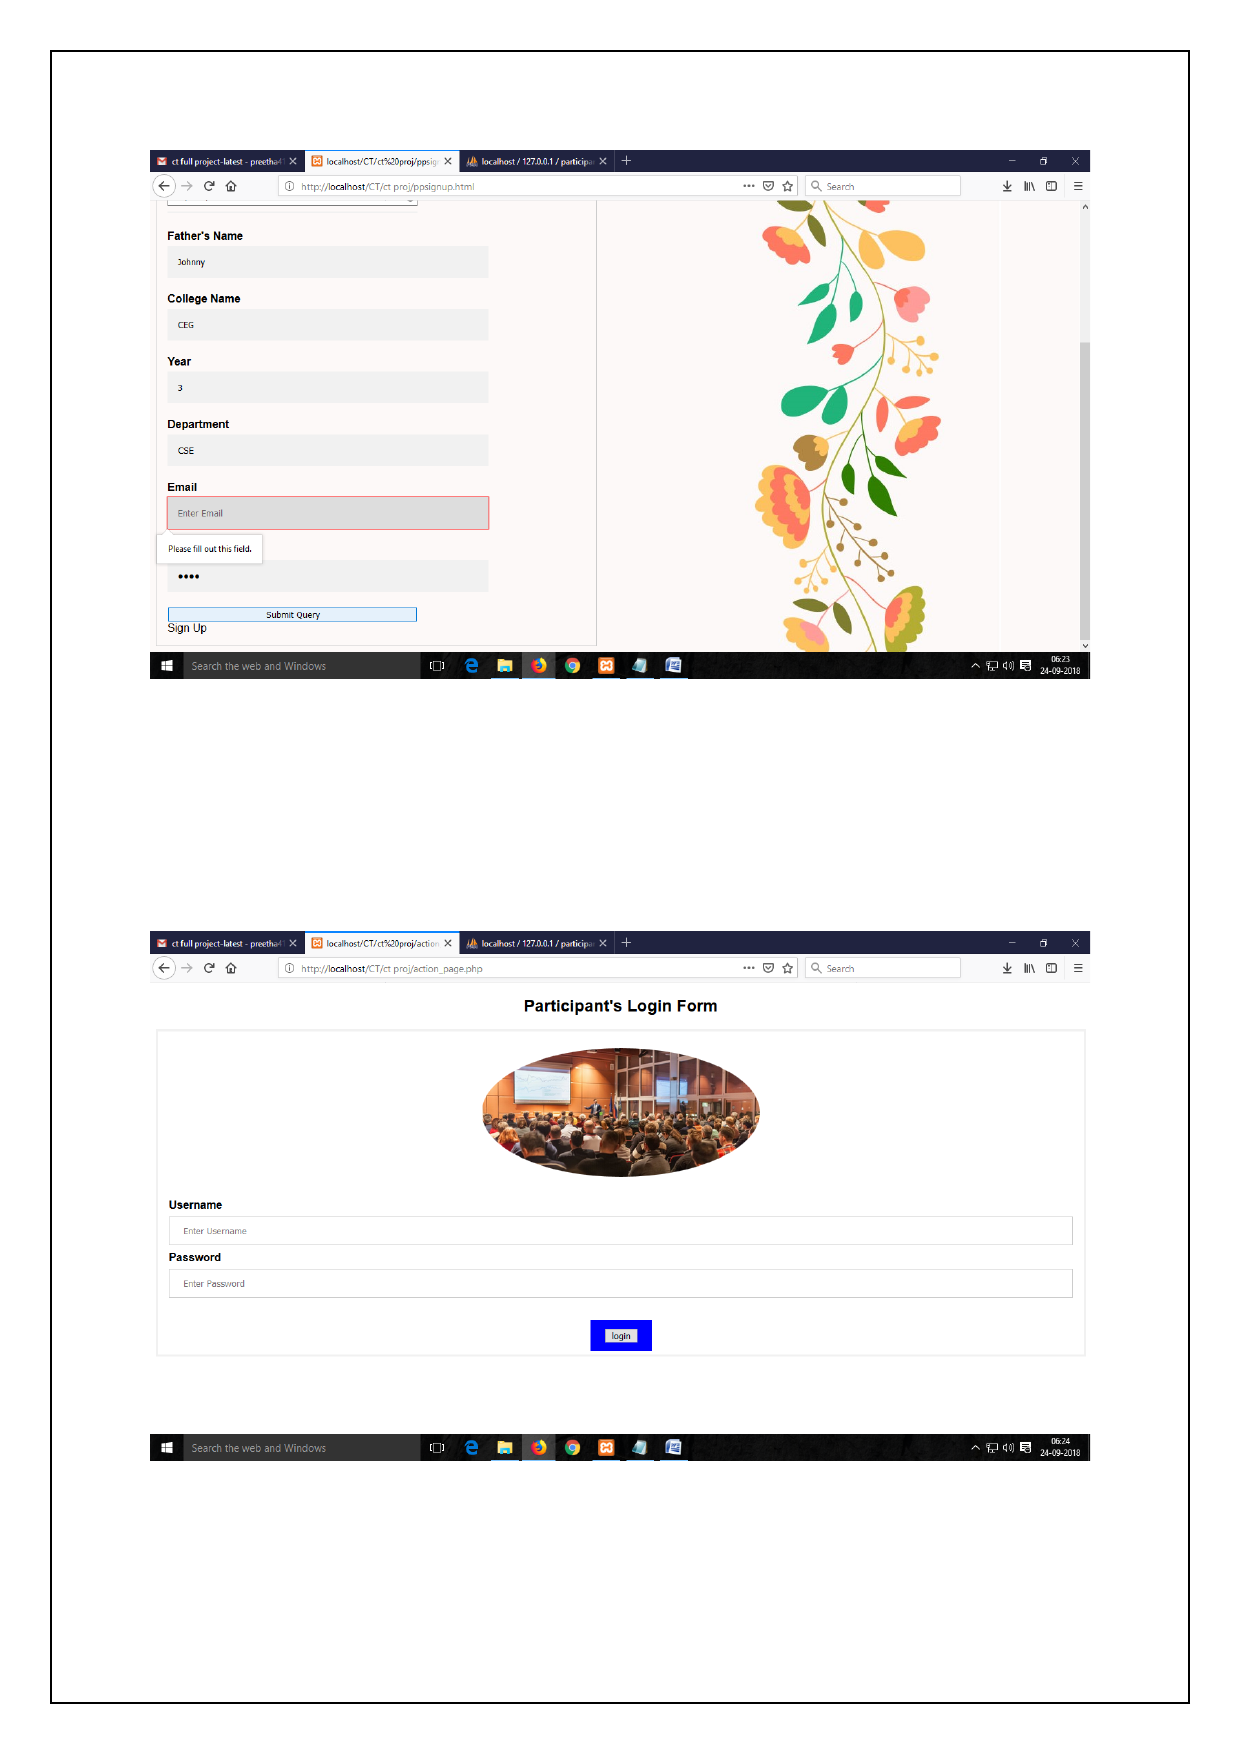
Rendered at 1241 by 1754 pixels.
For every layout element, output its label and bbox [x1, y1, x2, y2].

picture [150, 931, 1091, 1461]
picture [150, 150, 1091, 679]
